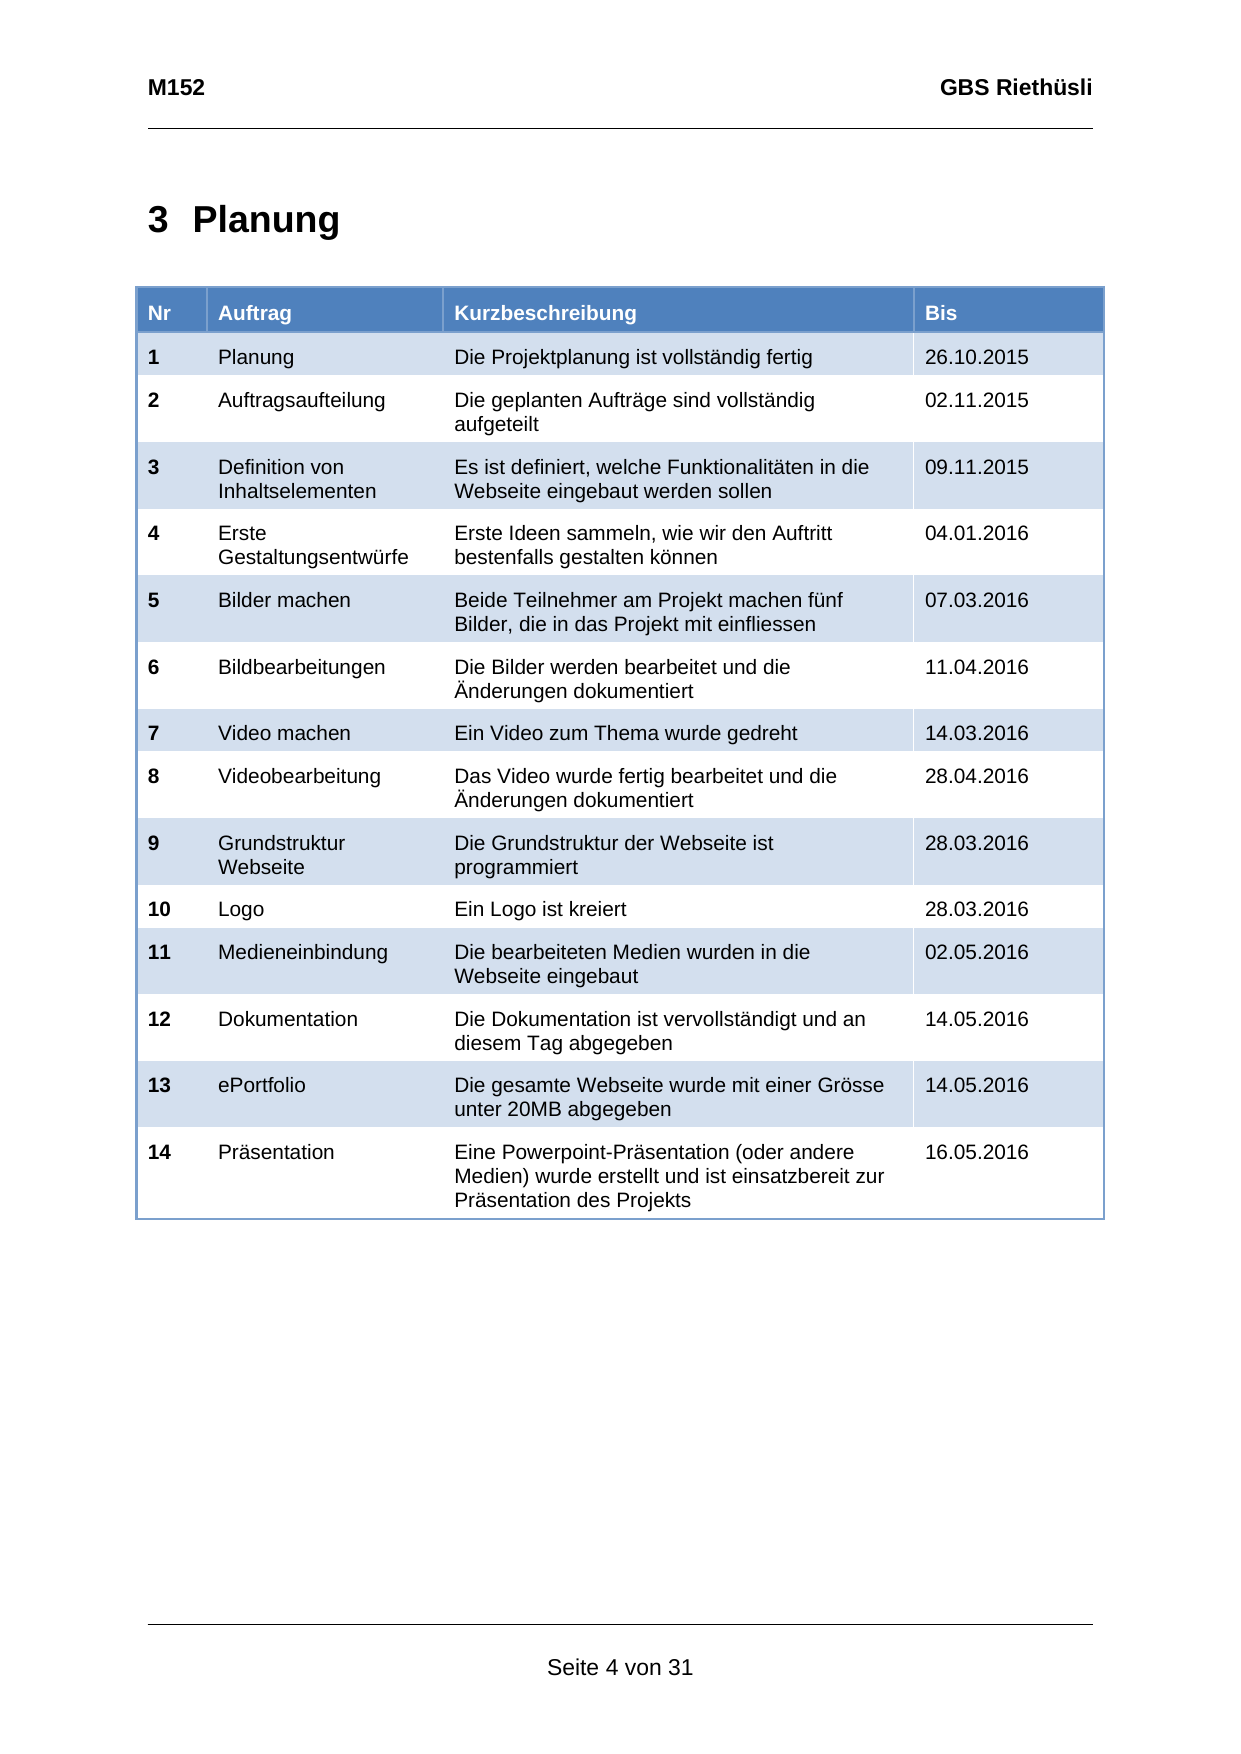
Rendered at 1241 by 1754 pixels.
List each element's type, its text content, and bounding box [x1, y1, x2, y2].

table_cell Medieneinbindung [207, 928, 443, 994]
table_cell 1 [138, 333, 207, 375]
table_cell Eine Powerpoint-Präsentation (oder andere Medien) wurde erstellt und ist einsatzbereit zur Präsentation des Projekts [443, 1128, 913, 1218]
table_cell ePortfolio [207, 1061, 443, 1127]
table_cell 02.11.2015 [914, 375, 1103, 442]
table_cell Die Grundstruktur der Webseite ist programmiert [443, 818, 913, 885]
table_cell 3 [138, 442, 207, 509]
table_cell Bilder machen [207, 575, 443, 642]
table_cell Die gesamte Webseite wurde mit einer Grösse unter 20MB abgegeben [443, 1061, 913, 1127]
table_cell Präsentation [207, 1128, 443, 1218]
table_cell Die bearbeiteten Medien wurden in die Webseite eingebaut [443, 928, 913, 994]
table_cell Das Video wurde fertig bearbeitet und die Änderungen dokumentiert [443, 751, 913, 818]
table_cell 5 [138, 575, 207, 642]
table_cell Grundstruktur Webseite [207, 818, 443, 885]
table_cell 16.05.2016 [914, 1128, 1103, 1218]
table_cell Planung [207, 333, 443, 375]
table_header Nr [138, 288, 206, 331]
table_cell Auftragsaufteilung [207, 375, 443, 442]
table_cell Ein Video zum Thema wurde gedreht [443, 709, 913, 751]
table_cell Videobearbeitung [207, 751, 443, 818]
table_cell 28.03.2016 [914, 818, 1103, 885]
table_cell Erste Gestaltungsentwürfe [207, 509, 443, 575]
table_cell 09.11.2015 [914, 442, 1103, 509]
table_cell Es ist definiert, welche Funktionalitäten in die Webseite eingebaut werden sollen [443, 442, 913, 509]
table_cell Beide Teilnehmer am Projekt machen fünf Bilder, die in das Projekt mit einfliessen [443, 575, 913, 642]
table_cell 11 [138, 928, 207, 994]
table_cell Die Projektplanung ist vollständig fertig [443, 333, 913, 375]
table_cell Video machen [207, 709, 443, 751]
table_cell 10 [138, 885, 207, 927]
table_cell 28.03.2016 [914, 885, 1103, 927]
table_cell 04.01.2016 [914, 509, 1103, 575]
table_cell 14 [138, 1128, 207, 1218]
table_cell 7 [138, 709, 207, 751]
table_header Auftrag [208, 288, 442, 331]
table_cell Ein Logo ist kreiert [443, 885, 913, 927]
table_cell 26.10.2015 [914, 333, 1103, 375]
subtitle Planung [148, 198, 1093, 241]
table_cell Erste Ideen sammeln, wie wir den Auftritt bestenfalls gestalten können [443, 509, 913, 575]
table_cell 28.04.2016 [914, 751, 1103, 818]
table_cell 8 [138, 751, 207, 818]
table_cell 11.04.2016 [914, 642, 1103, 709]
table_cell Die Dokumentation ist vervollständigt und an diesem Tag abgegeben [443, 994, 913, 1061]
table_cell Die Bilder werden bearbeitet und die Änderungen dokumentiert [443, 642, 913, 709]
table_cell 9 [138, 818, 207, 885]
table_header Kurzbeschreibung [444, 288, 913, 331]
table_cell Die geplanten Aufträge sind vollständig aufgeteilt [443, 375, 913, 442]
table_cell Definition von Inhaltselementen [207, 442, 443, 509]
table_cell Dokumentation [207, 994, 443, 1061]
table_cell 14.05.2016 [914, 994, 1103, 1061]
table_header Bis [915, 288, 1103, 331]
table_cell 07.03.2016 [914, 575, 1103, 642]
table_cell 14.03.2016 [914, 709, 1103, 751]
table_cell 4 [138, 509, 207, 575]
table_cell 12 [138, 994, 207, 1061]
table_cell 13 [138, 1061, 207, 1127]
table_cell 6 [138, 642, 207, 709]
table_cell Logo [207, 885, 443, 927]
table_cell 2 [138, 375, 207, 442]
table_cell 14.05.2016 [914, 1061, 1103, 1127]
table_cell Bildbearbeitungen [207, 642, 443, 709]
table_cell 02.05.2016 [914, 928, 1103, 994]
